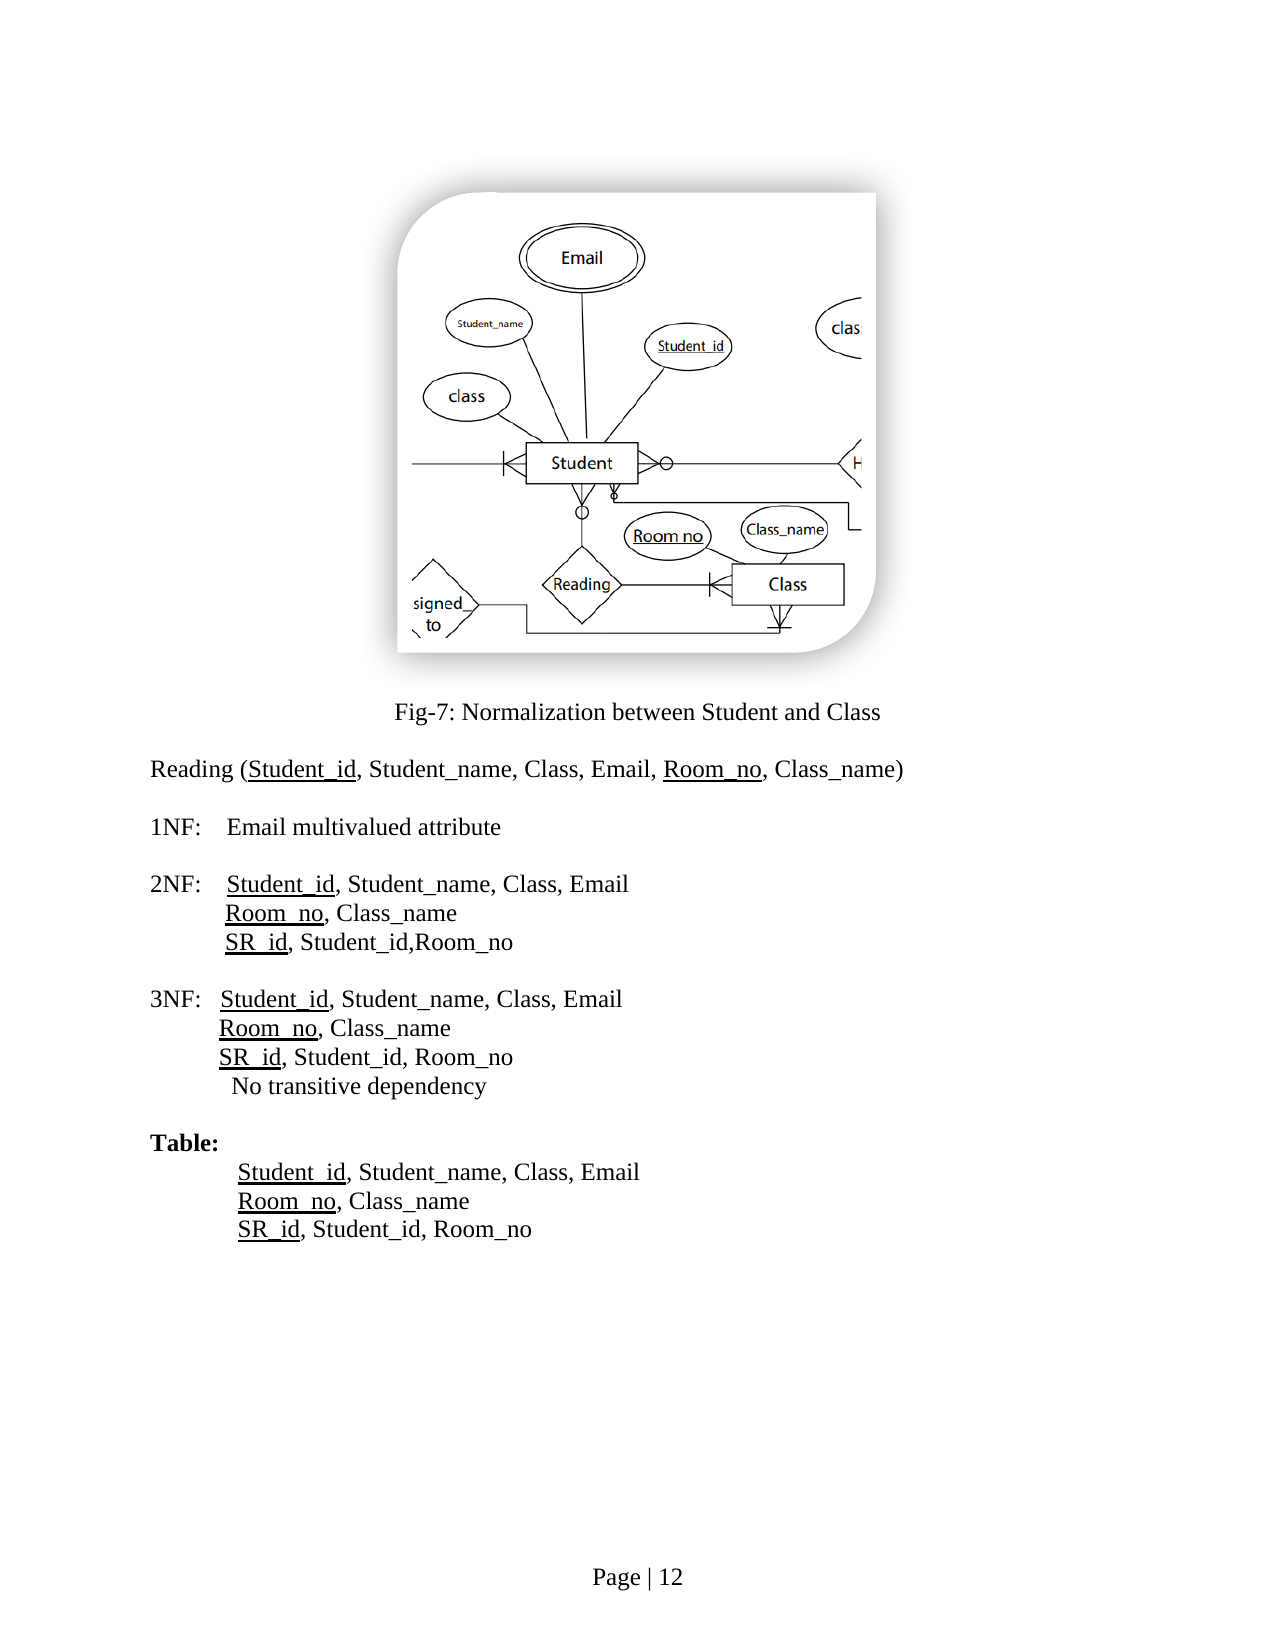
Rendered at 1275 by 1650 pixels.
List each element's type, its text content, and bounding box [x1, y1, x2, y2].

text 1NF: Email multivalued attribute [150, 812, 1125, 841]
picture [412, 208, 861, 638]
text SR_id, Student_id, Room_no [150, 1042, 1125, 1071]
text No transitive dependency [150, 1071, 1125, 1099]
text SR_id, Student_id,Room_no [150, 927, 1125, 956]
text Reading (Student_id, Student_name, Class, Email, Room_no, Class_name) [150, 754, 1125, 783]
text 3NF: Student_id, Student_name, Class, Email [150, 984, 1125, 1013]
text Room_no, Class_name [150, 1013, 1125, 1042]
text Room_no, Class_name [150, 898, 1125, 927]
text Fig-7: Normalization between Student and Class [150, 697, 1125, 726]
text Room_no, Class_name [150, 1186, 1125, 1214]
text SR_id, Student_id, Room_no [150, 1214, 1125, 1243]
text Table: [150, 1128, 1125, 1157]
text Student_id, Student_name, Class, Email [150, 1157, 1125, 1186]
text 2NF: Student_id, Student_name, Class, Email [150, 869, 1125, 898]
